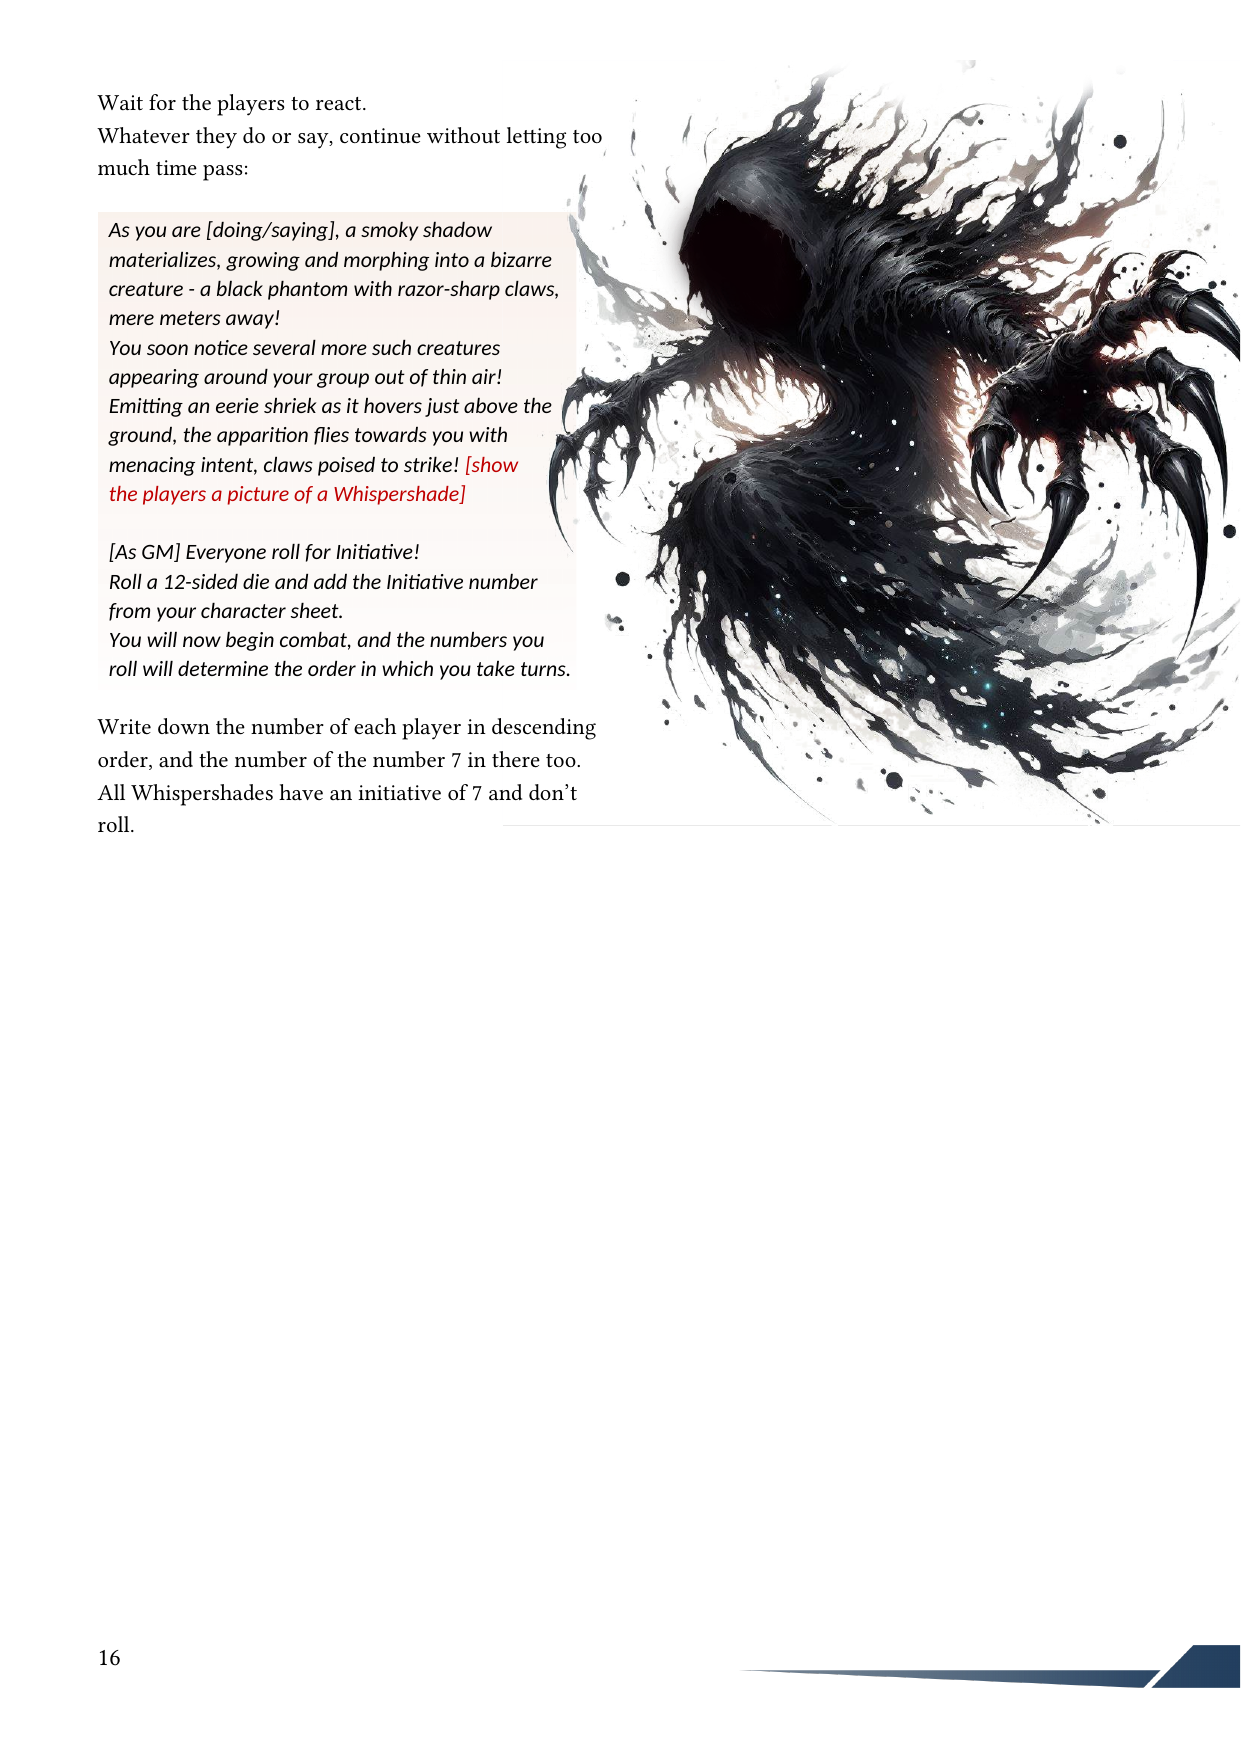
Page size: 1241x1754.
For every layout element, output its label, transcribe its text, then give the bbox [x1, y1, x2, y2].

text Write down the number of each player in descending order, and the number of the number 7 in there too. [97, 714, 613, 773]
text menacing intent, claws poised to strike! [show [97, 451, 613, 477]
picture [739, 1645, 1241, 1688]
text appearing around your group out of thin air! [97, 363, 613, 389]
text ground, the apparition flies towards you with [97, 421, 613, 448]
picture [98, 60, 1241, 826]
text Whatever they do or say, continue without letting too much time pass: [97, 123, 613, 181]
text You soon notice several more such creatures [97, 334, 613, 360]
text You will now begin combat, and the numbers you [97, 626, 613, 653]
text from your character sheet. [97, 597, 613, 624]
text As you are [doing/saying], a smoky shadow [97, 217, 613, 243]
text Roll a 12-sided die and add the Initiative number [97, 568, 613, 594]
text roll will determine the order in which you take turns. [97, 656, 613, 682]
text the players a picture of a Whispershade] [97, 480, 613, 507]
text materializes, growing and morphing into a bizarre [97, 246, 613, 272]
text mere meters away! [97, 304, 613, 331]
text Emitting an eerie shriek as it hovers just above the [97, 392, 613, 419]
text Wait for the players to react. [97, 90, 613, 116]
text All Whispershades have an initiative of 7 and don’t roll. [97, 779, 613, 838]
text creature - a black phantom with razor-sharp claws, [97, 275, 613, 302]
text [As GM] Everyone roll for Initiative! [97, 538, 613, 565]
